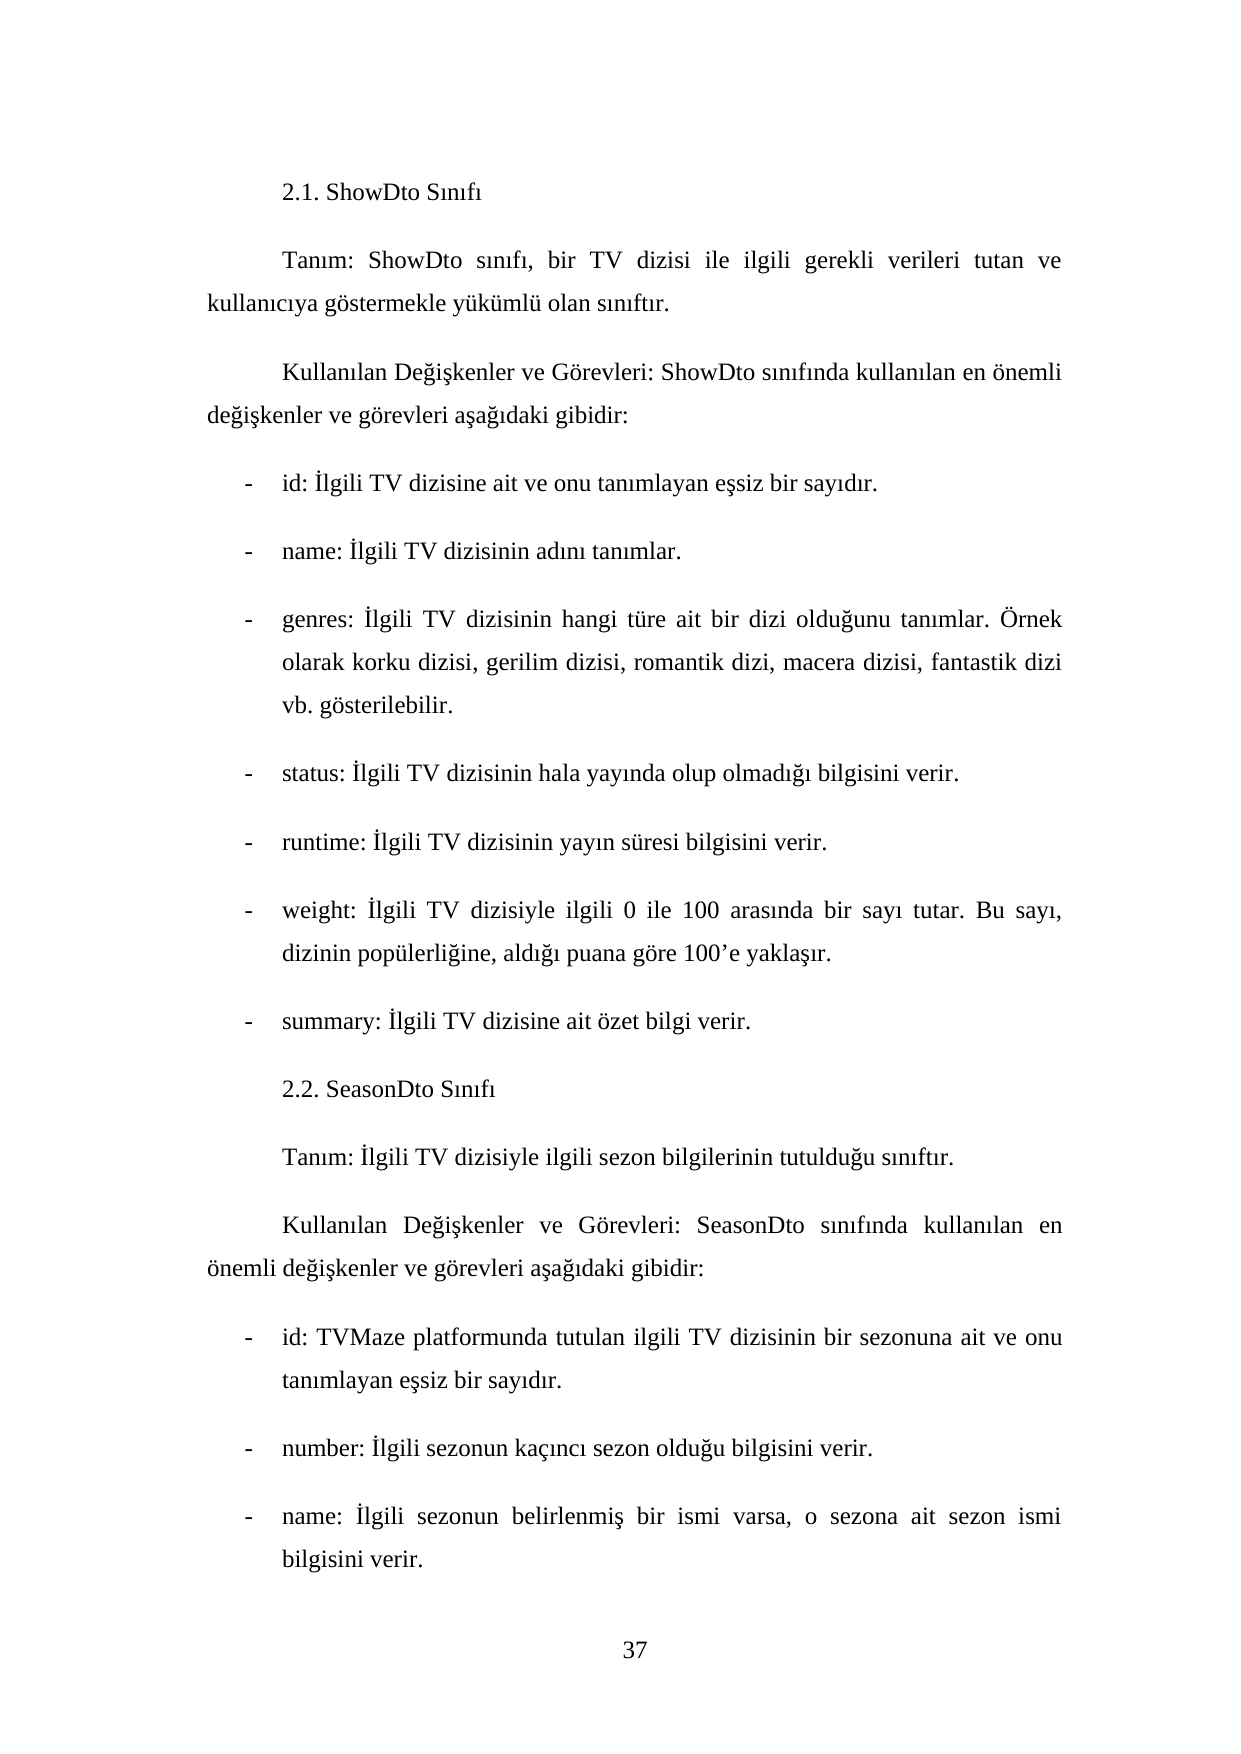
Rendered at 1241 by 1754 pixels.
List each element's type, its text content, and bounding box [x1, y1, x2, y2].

text Tanım: İlgili TV dizisiyle ilgili sezon bilgilerinin tutulduğu sınıftır. [207, 1142, 1063, 1171]
list id: TVMaze platformunda tutulan ilgili TV dizisinin bir sezonuna ait ve onu tanımlayan eşsiz bir sayıdır. [244, 1322, 1063, 1393]
list runtime: İlgili TV dizisinin yayın süresi bilgisini verir. [244, 827, 1063, 855]
text 2.2. SeasonDto Sınıfı [207, 1074, 1063, 1103]
list number: İlgili sezonun kaçıncı sezon olduğu bilgisini verir. [244, 1433, 1063, 1462]
list name: İlgili sezonun belirlenmiş bir ismi varsa, o sezona ait sezon ismi bilgisini verir. [244, 1501, 1063, 1573]
list name: İlgili TV dizisinin adını tanımlar. [244, 536, 1063, 565]
list status: İlgili TV dizisinin hala yayında olup olmadığı bilgisini verir. [244, 758, 1063, 787]
list genres: İlgili TV dizisinin hangi türe ait bir dizi olduğunu tanımlar. Örnek olarak korku dizisi, gerilim dizisi, romantik dizi, macera dizisi, fantastik dizi vb. gösterilebilir. [244, 604, 1063, 719]
text Kullanılan Değişkenler ve Görevleri: SeasonDto sınıfında kullanılan en önemli değişkenler ve görevleri aşağıdaki gibidir: [207, 1210, 1063, 1282]
list summary: İlgili TV dizisine ait özet bilgi verir. [244, 1006, 1063, 1035]
list weight: İlgili TV dizisiyle ilgili 0 ile 100 arasında bir sayı tutar. Bu sayı, dizinin popülerliğine, aldığı puana göre 100’e yaklaşır. [244, 895, 1063, 967]
list id: İlgili TV dizisine ait ve onu tanımlayan eşsiz bir sayıdır. [244, 468, 1063, 497]
text Tanım: ShowDto sınıfı, bir TV dizisi ile ilgili gerekli verileri tutan ve kullanıcıya göstermekle yükümlü olan sınıftır. [207, 245, 1063, 317]
text Kullanılan Değişkenler ve Görevleri: ShowDto sınıfında kullanılan en önemli değişkenler ve görevleri aşağıdaki gibidir: [207, 357, 1063, 428]
text 2.1. ShowDto Sınıfı [207, 177, 1063, 206]
